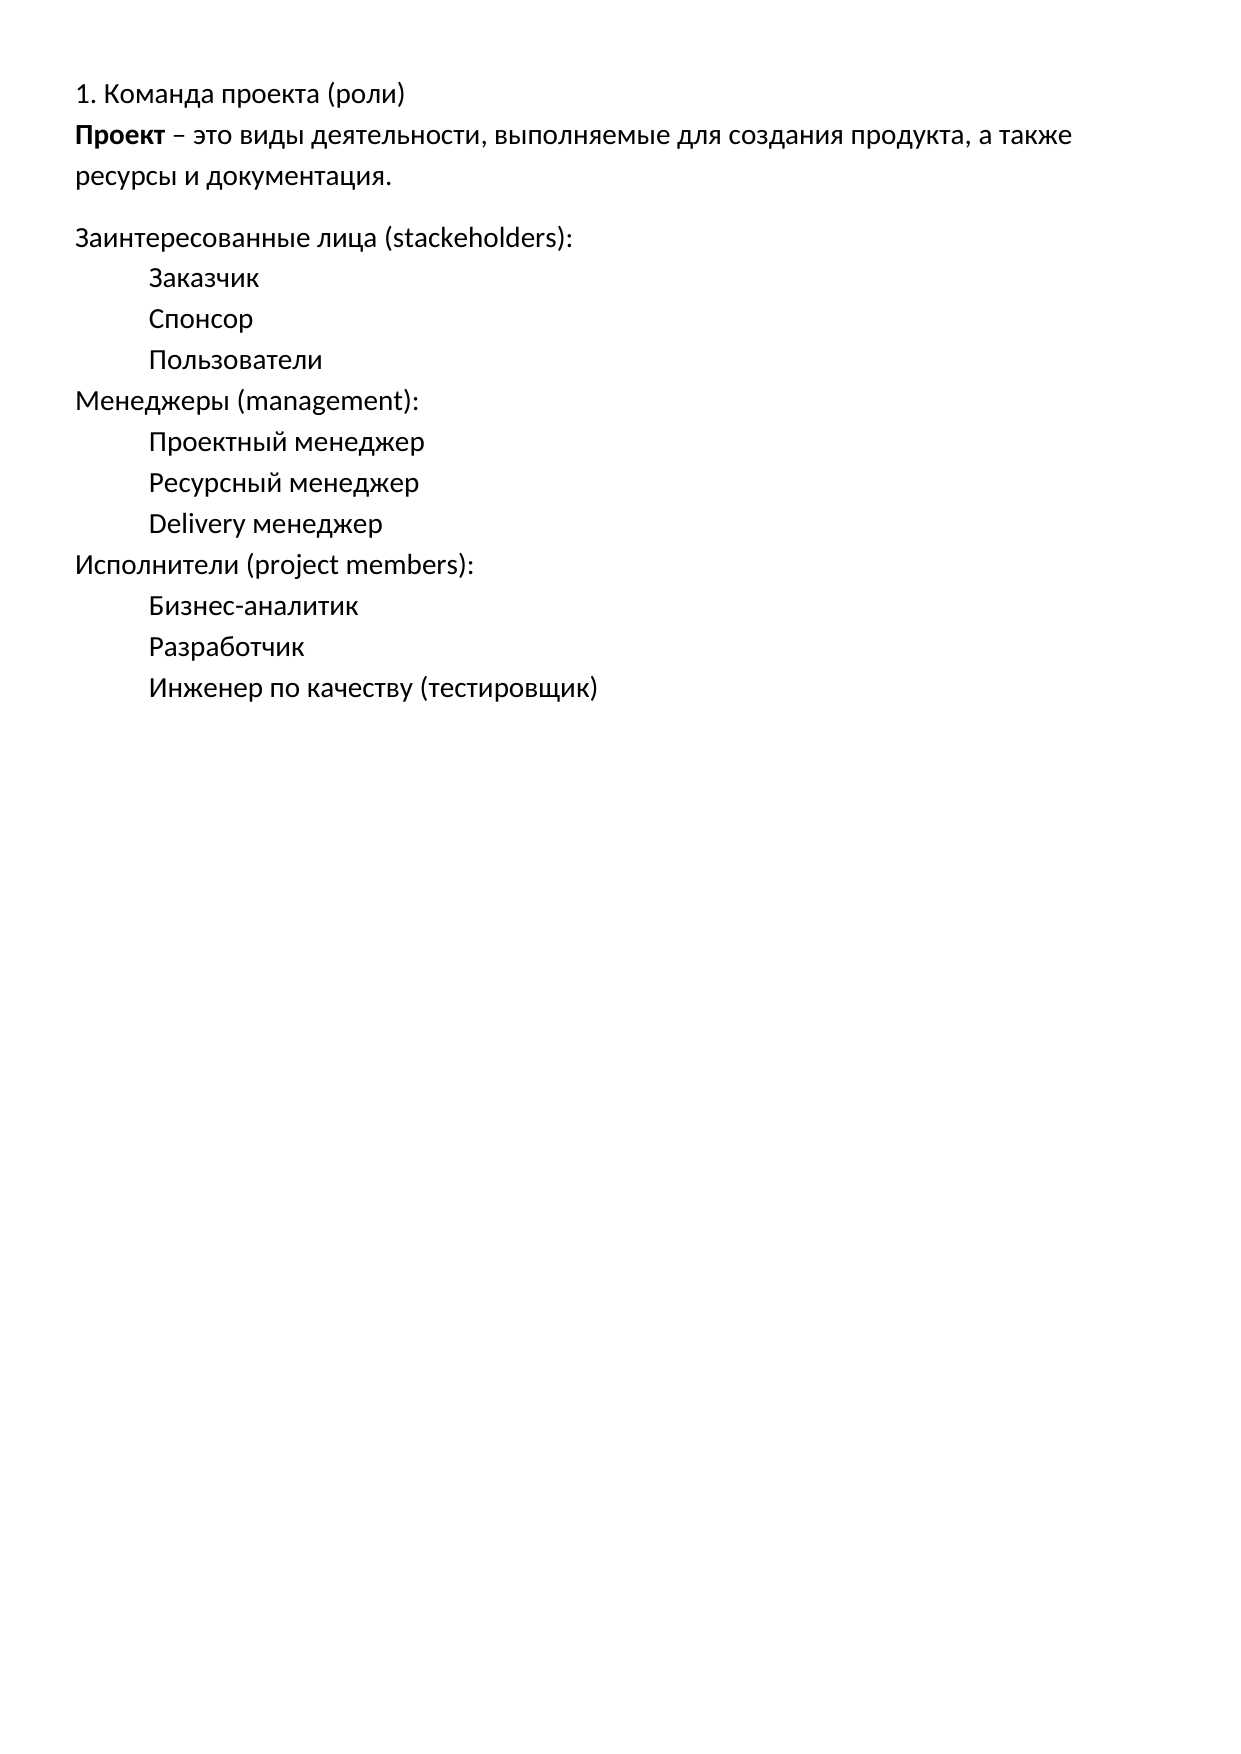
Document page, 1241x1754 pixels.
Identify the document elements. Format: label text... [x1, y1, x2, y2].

text Инженер по качеству (тестировщик) [149, 669, 1165, 704]
text Менеджеры (management): [75, 382, 1165, 418]
text Пользователи [149, 341, 1165, 377]
text Спонсор [149, 301, 1165, 336]
text Исполнители (project members): [75, 546, 1165, 582]
text Разработчик [149, 628, 1165, 664]
text Проект – это виды деятельности, выполняемые для создания продукта, а также ресурсы и документация. [75, 116, 1165, 192]
text Заказчик [149, 259, 1165, 295]
text 1. Команда проекта (роли) [75, 75, 1165, 111]
text Delivery менеджер [149, 505, 1165, 541]
text Проектный менеджер [149, 423, 1165, 459]
text Ресурсный менеджер [149, 464, 1165, 500]
text Бизнес-аналитик [149, 587, 1165, 623]
text Заинтересованные лица (stackeholders): [75, 219, 1165, 254]
